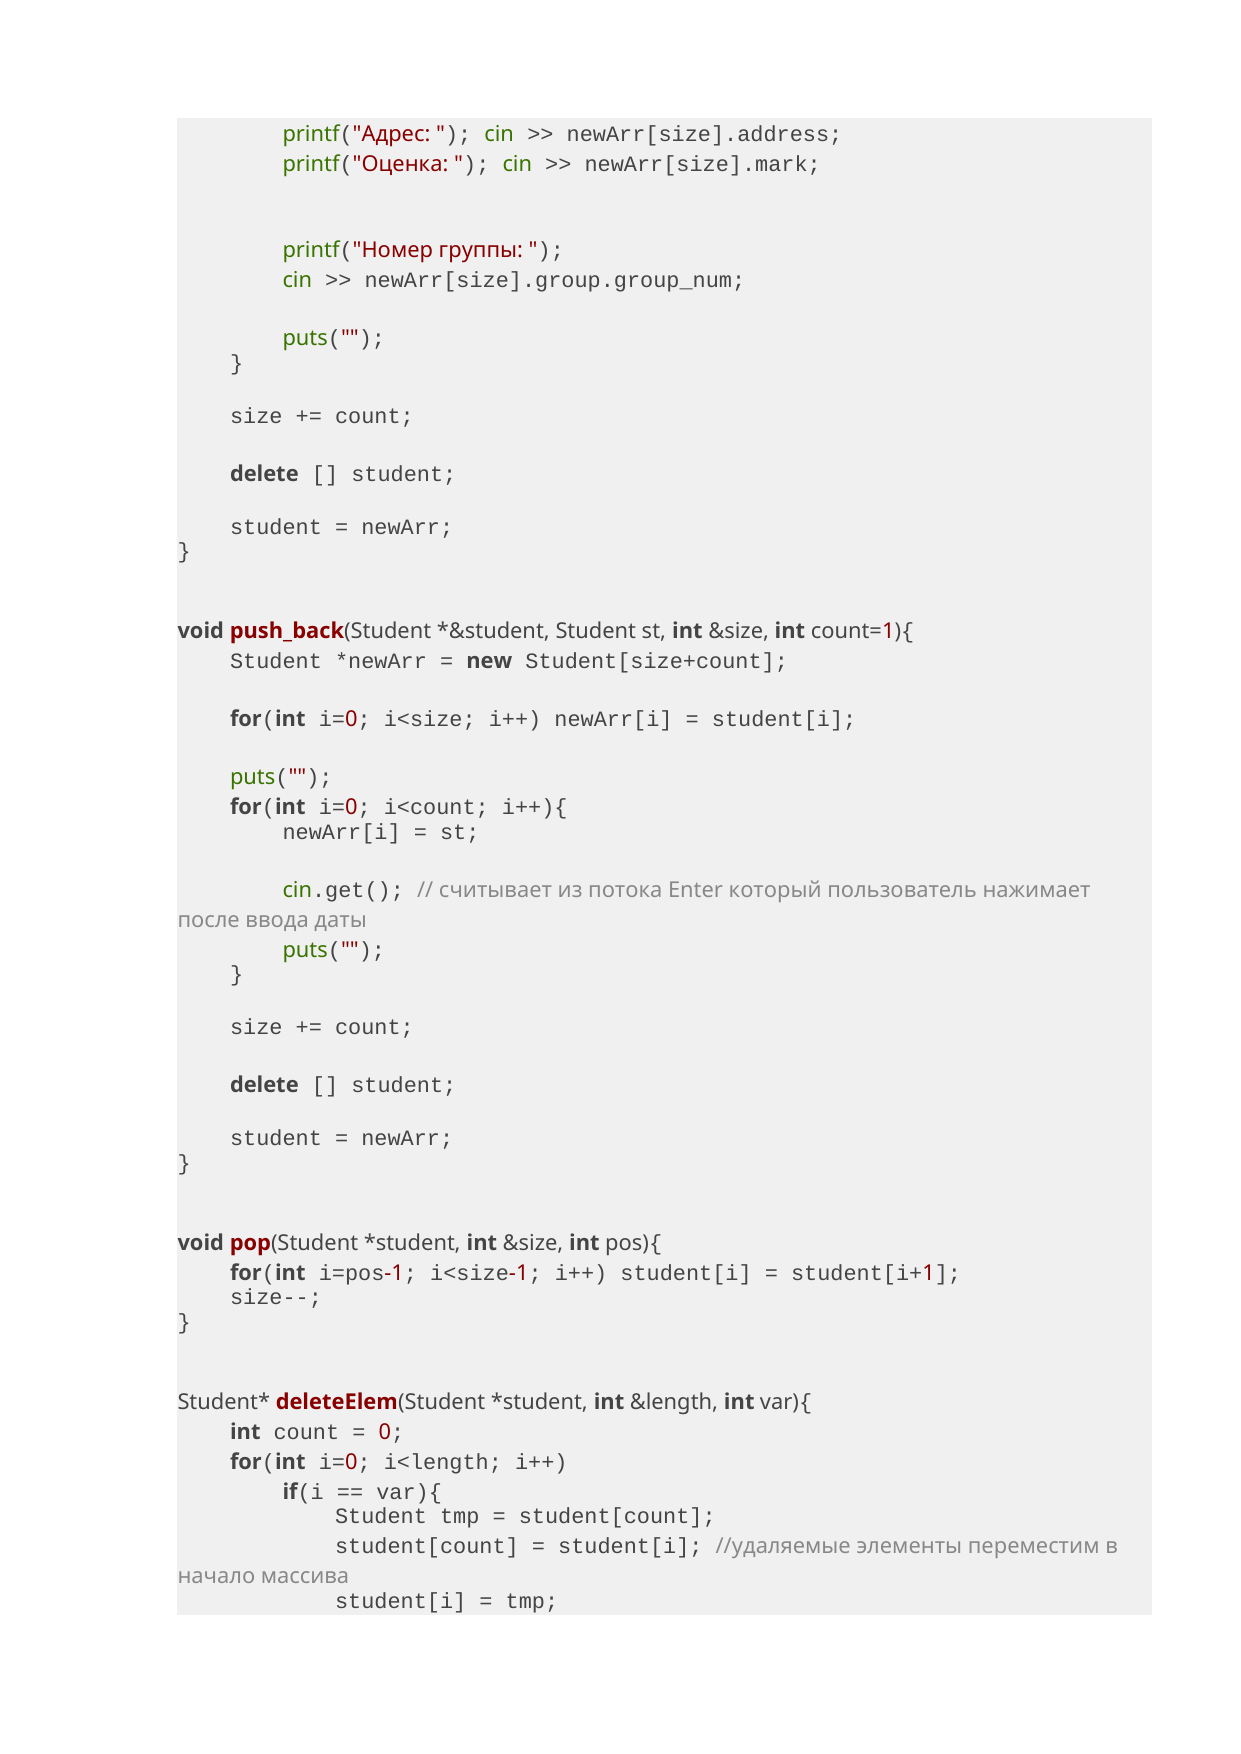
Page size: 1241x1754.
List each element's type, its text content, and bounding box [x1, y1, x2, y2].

text printf("Оценка: "); cin >> newArr[size].mark; [177, 148, 1152, 178]
text } [177, 1311, 1152, 1336]
text student = newArr; [177, 1127, 1152, 1152]
text size += count; [177, 1016, 1152, 1041]
text student[i] = tmp; [177, 1590, 1152, 1615]
text int count = 0; [177, 1416, 1152, 1446]
text for(int i=0; i<count; i++){ [177, 791, 1152, 821]
text size += count; [177, 405, 1152, 430]
text Student *newArr = new Student[size+count]; [177, 645, 1152, 675]
text cin.get(); // считывает из потока Enter который пользователь нажимает после ввода даты [177, 874, 1152, 934]
text size--; [177, 1286, 1152, 1311]
text puts(""); [177, 761, 1152, 791]
text puts(""); [177, 322, 1152, 352]
text delete [] student; [177, 458, 1152, 488]
text for(int i=pos-1; i<size-1; i++) student[i] = student[i+1]; [177, 1256, 1152, 1286]
text printf("Адрес: "); cin >> newArr[size].address; [177, 118, 1152, 148]
text delete [] student; [177, 1069, 1152, 1099]
text puts(""); [177, 934, 1152, 964]
text student[count] = student[i]; //удаляемые элементы переместим в начало массива [177, 1530, 1152, 1590]
text for(int i=0; i<length; i++) [177, 1446, 1152, 1476]
text } [177, 541, 1152, 565]
text Student tmp = student[count]; [177, 1506, 1152, 1530]
text if(i == var){ [177, 1476, 1152, 1506]
text } [177, 1152, 1152, 1177]
text } [177, 352, 1152, 377]
text Student* deleteElem(Student *student, int &length, int var){ [177, 1386, 1152, 1416]
text void push_back(Student *&student, Student st, int &size, int count=1){ [177, 615, 1152, 645]
text student = newArr; [177, 516, 1152, 541]
text printf("Номер группы: "); [177, 234, 1152, 264]
text for(int i=0; i<size; i++) newArr[i] = student[i]; [177, 703, 1152, 733]
text void pop(Student *student, int &size, int pos){ [177, 1226, 1152, 1256]
text newArr[i] = st; [177, 821, 1152, 846]
text } [177, 964, 1152, 988]
text cin >> newArr[size].group.group_num; [177, 264, 1152, 294]
